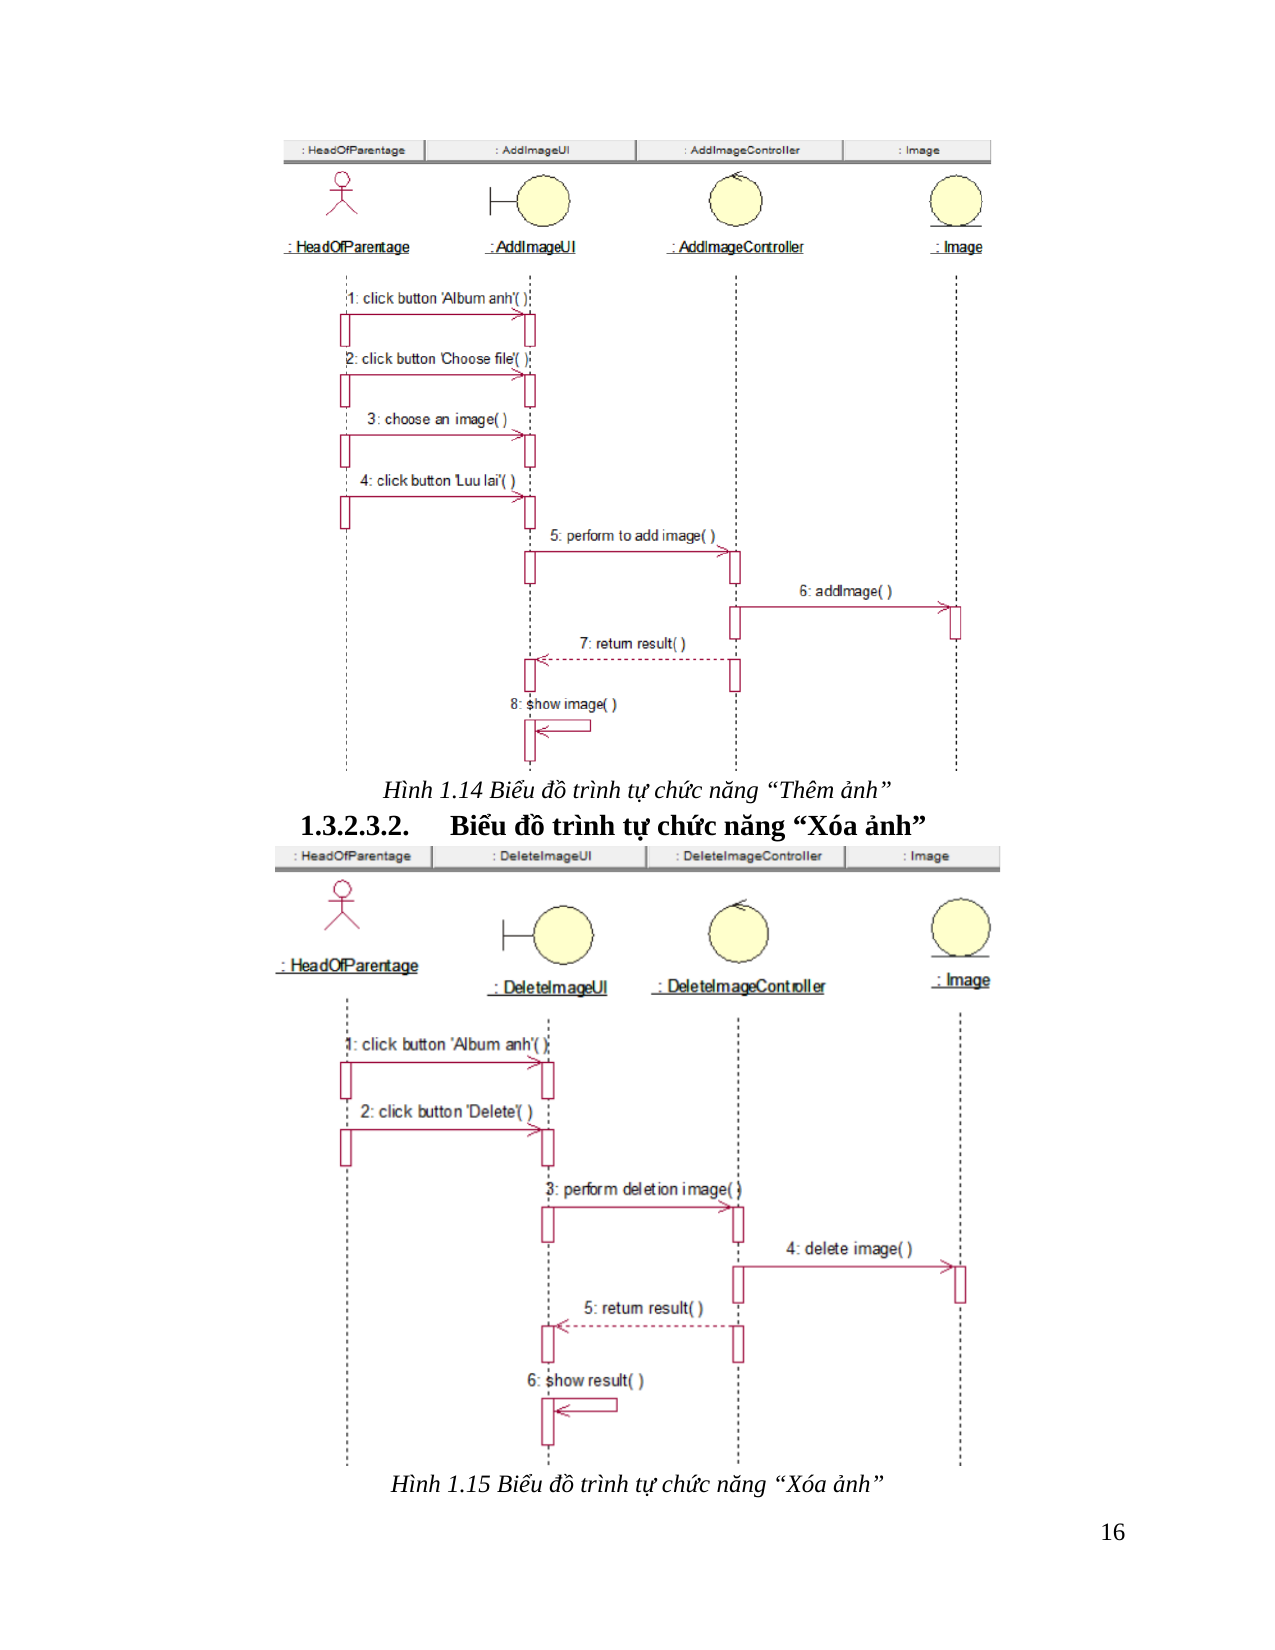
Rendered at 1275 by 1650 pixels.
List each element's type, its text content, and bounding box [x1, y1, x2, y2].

picture [283, 140, 992, 771]
picture [275, 846, 1001, 1466]
text Hình 1.14 Biểu đồ trình tự chức năng “Thêm ảnh” [150, 775, 1125, 804]
text Hình 1.15 Biểu đồ trình tự chức năng “Xóa ảnh” [150, 1469, 1125, 1498]
list Biểu đồ trình tự chức năng “Xóa ảnh” [300, 808, 1125, 841]
